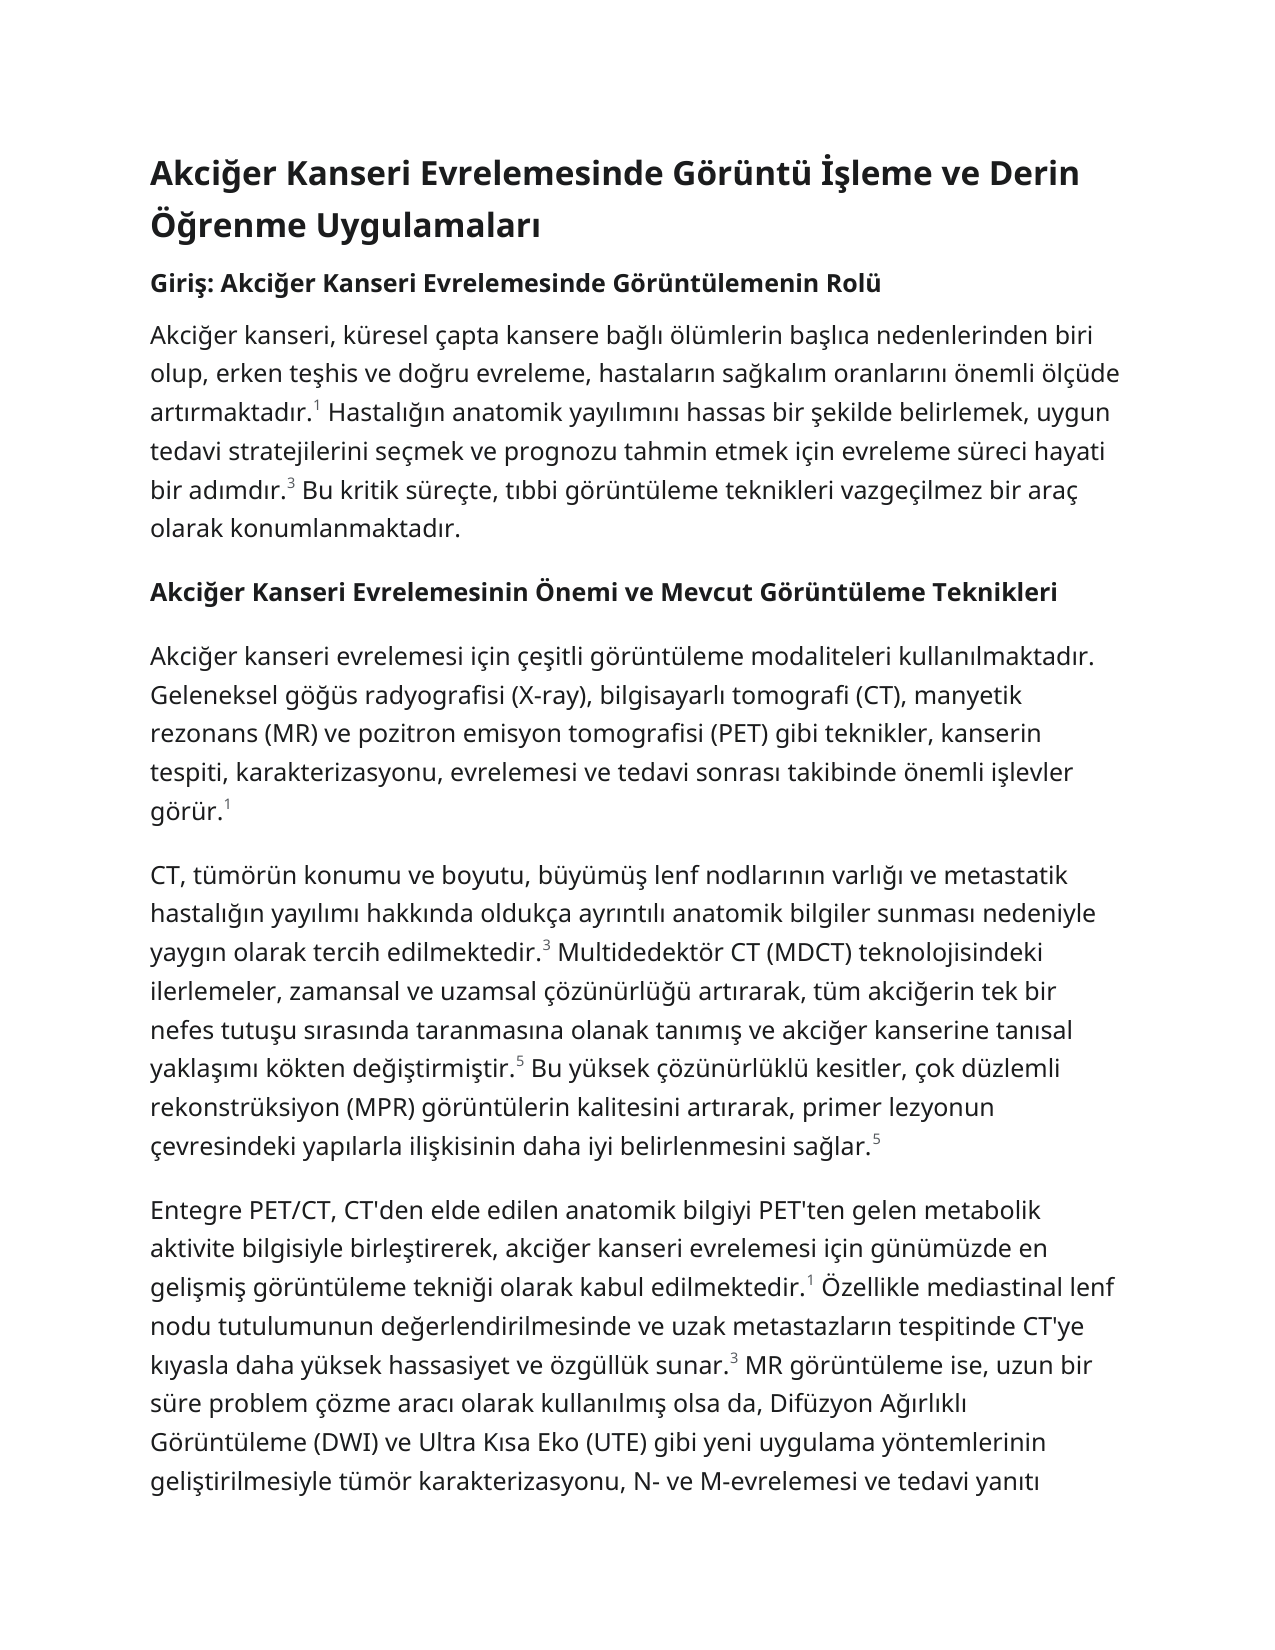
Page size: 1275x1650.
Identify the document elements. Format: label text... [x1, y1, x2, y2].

subtitle Giriş: Akciğer Kanseri Evrelemesinde Görüntülemenin Rolü [150, 266, 1125, 300]
text Akciğer Kanseri Evrelemesinin Önemi ve Mevcut Görüntüleme Teknikleri [150, 575, 1125, 609]
text Akciğer kanseri evrelemesi için çeşitli görüntüleme modaliteleri kullanılmaktadır. Geleneksel göğüs radyografisi (X-ray), bilgisayarlı tomografi (CT), manyetik rezonans (MR) ve pozitron emisyon tomografisi (PET) gibi teknikler, kanserin tespiti, karakterizasyonu, evrelemesi ve tedavi sonrası takibinde önemli işlevler görür.1 [150, 638, 1125, 828]
subtitle Akciğer Kanseri Evrelemesinde Görüntü İşleme ve Derin Öğrenme Uygulamaları [150, 150, 1125, 247]
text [150, 1192, 1125, 1498]
text CT, tümörün konumu ve boyutu, büyümüş lenf nodlarının varlığı ve metastatik hastalığın yayılımı hakkında oldukça ayrıntılı anatomik bilgiler sunması nedeniyle yaygın olarak tercih edilmektedir.3 Multidedektör CT (MDCT) teknolojisindeki ilerlemeler, zamansal ve uzamsal çözünürlüğü artırarak, tüm akciğerin tek bir nefes tutuşu sırasında taranmasına olanak tanımış ve akciğer kanserine tanısal yaklaşımı kökten değiştirmiştir.5 Bu yüksek çözünürlüklü kesitler, çok düzlemli rekonstrüksiyon (MPR) görüntülerin kalitesini artırarak, primer lezyonun çevresindeki yapılarla ilişkisinin daha iyi belirlenmesini sağlar.5 [150, 857, 1125, 1163]
text Akciğer kanseri, küresel çapta kansere bağlı ölümlerin başlıca nedenlerinden biri olup, erken teşhis ve doğru evreleme, hastaların sağkalım oranlarını önemli ölçüde artırmaktadır.1 Hastalığın anatomik yayılımını hassas bir şekilde belirlemek, uygun tedavi stratejilerini seçmek ve prognozu tahmin etmek için evreleme süreci hayati bir adımdır.3 Bu kritik süreçte, tıbbi görüntüleme teknikleri vazgeçilmez bir araç olarak konumlanmaktadır. [150, 317, 1125, 545]
